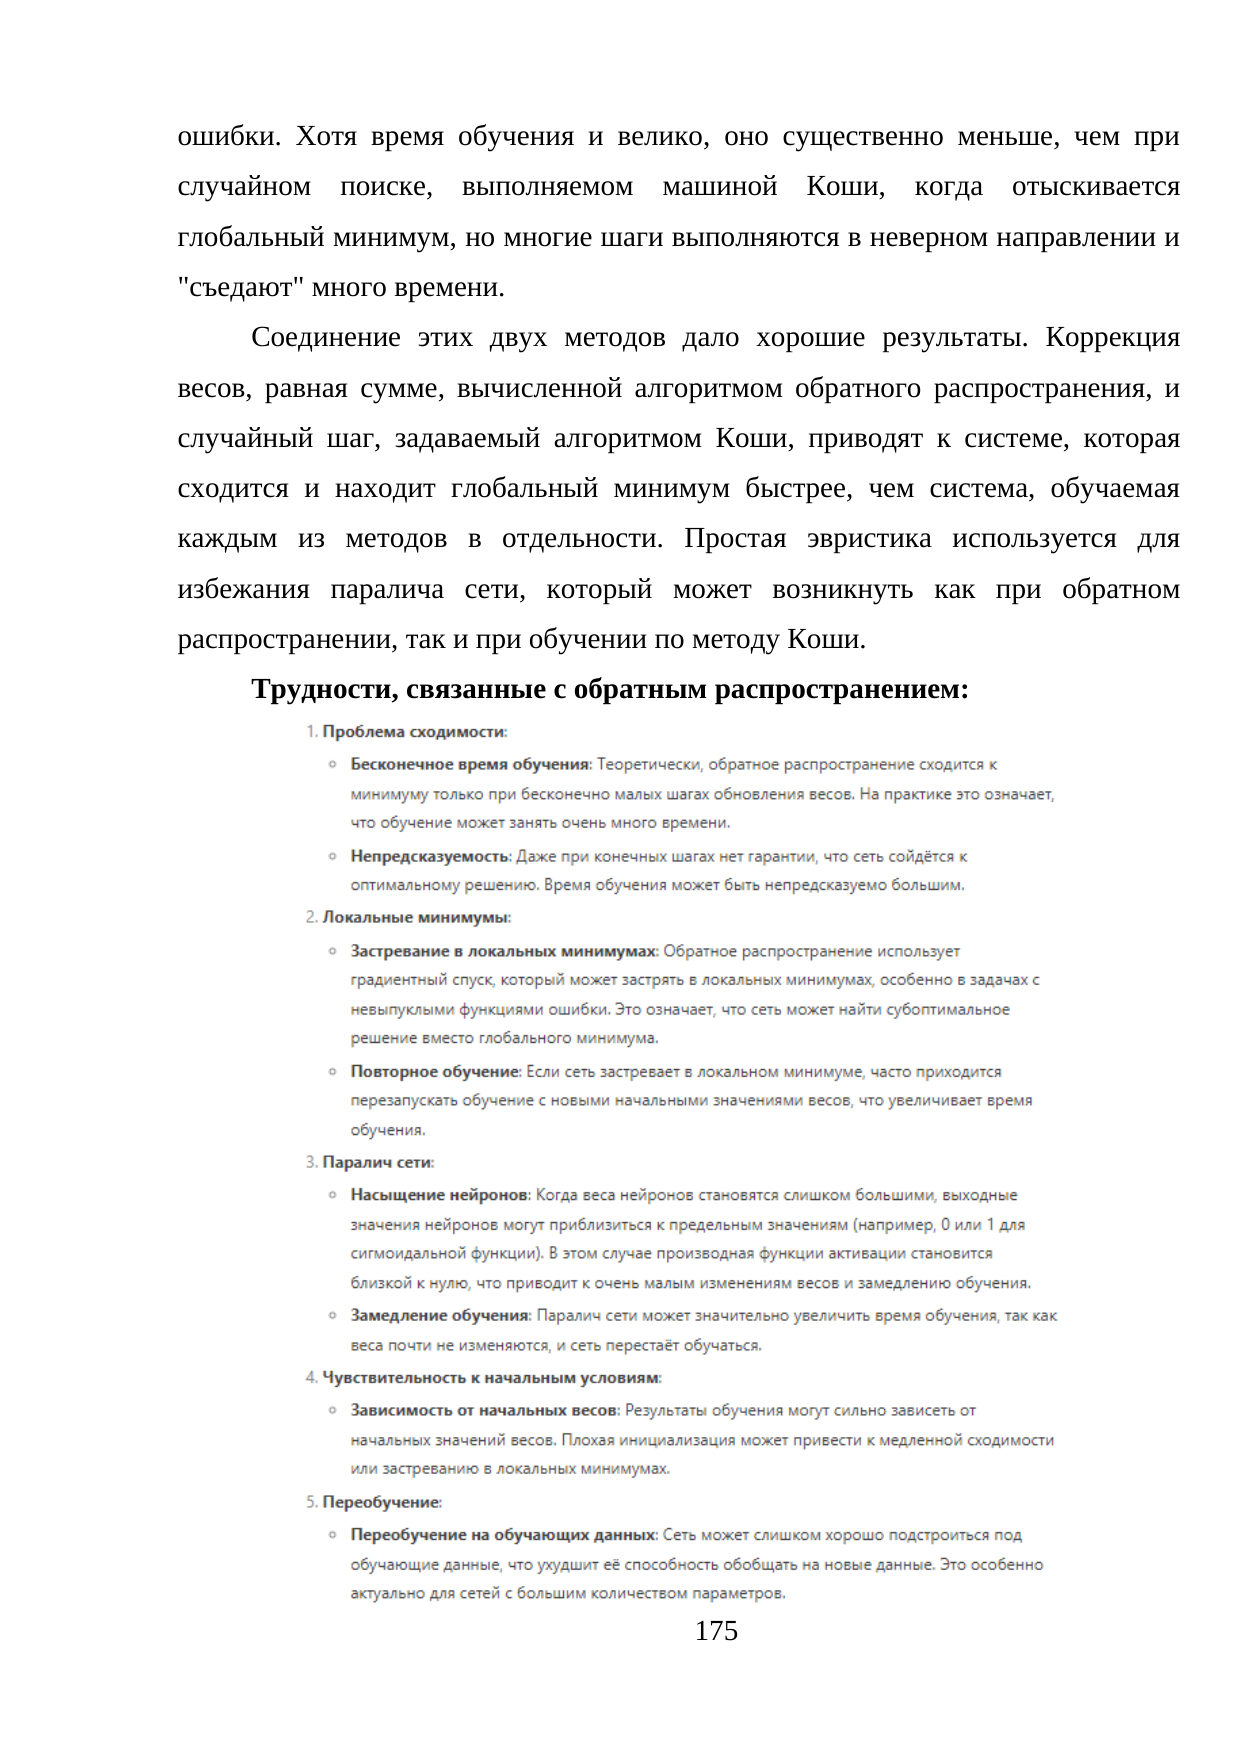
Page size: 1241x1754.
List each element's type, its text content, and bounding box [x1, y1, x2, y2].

text Соединение этих двух методов дало хорошие результаты. Коррекция весов, равная сумме, вычисленной алгоритмом обратного распространения, и случайный шаг, задаваемый алгоритмом Коши, приводят к системе, которая сходится и находит глобальный минимум быстрее, чем система, обучаемая каждым из методов в отдельности. Простая эвристика используется для избежания паралича сети, который может возникнуть как при обратном распространении, так и при обучении по методу Коши. [177, 319, 1181, 655]
picture [288, 721, 1071, 1608]
text Трудности, связанные с обратным распространением: [177, 672, 1181, 705]
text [177, 118, 1181, 303]
